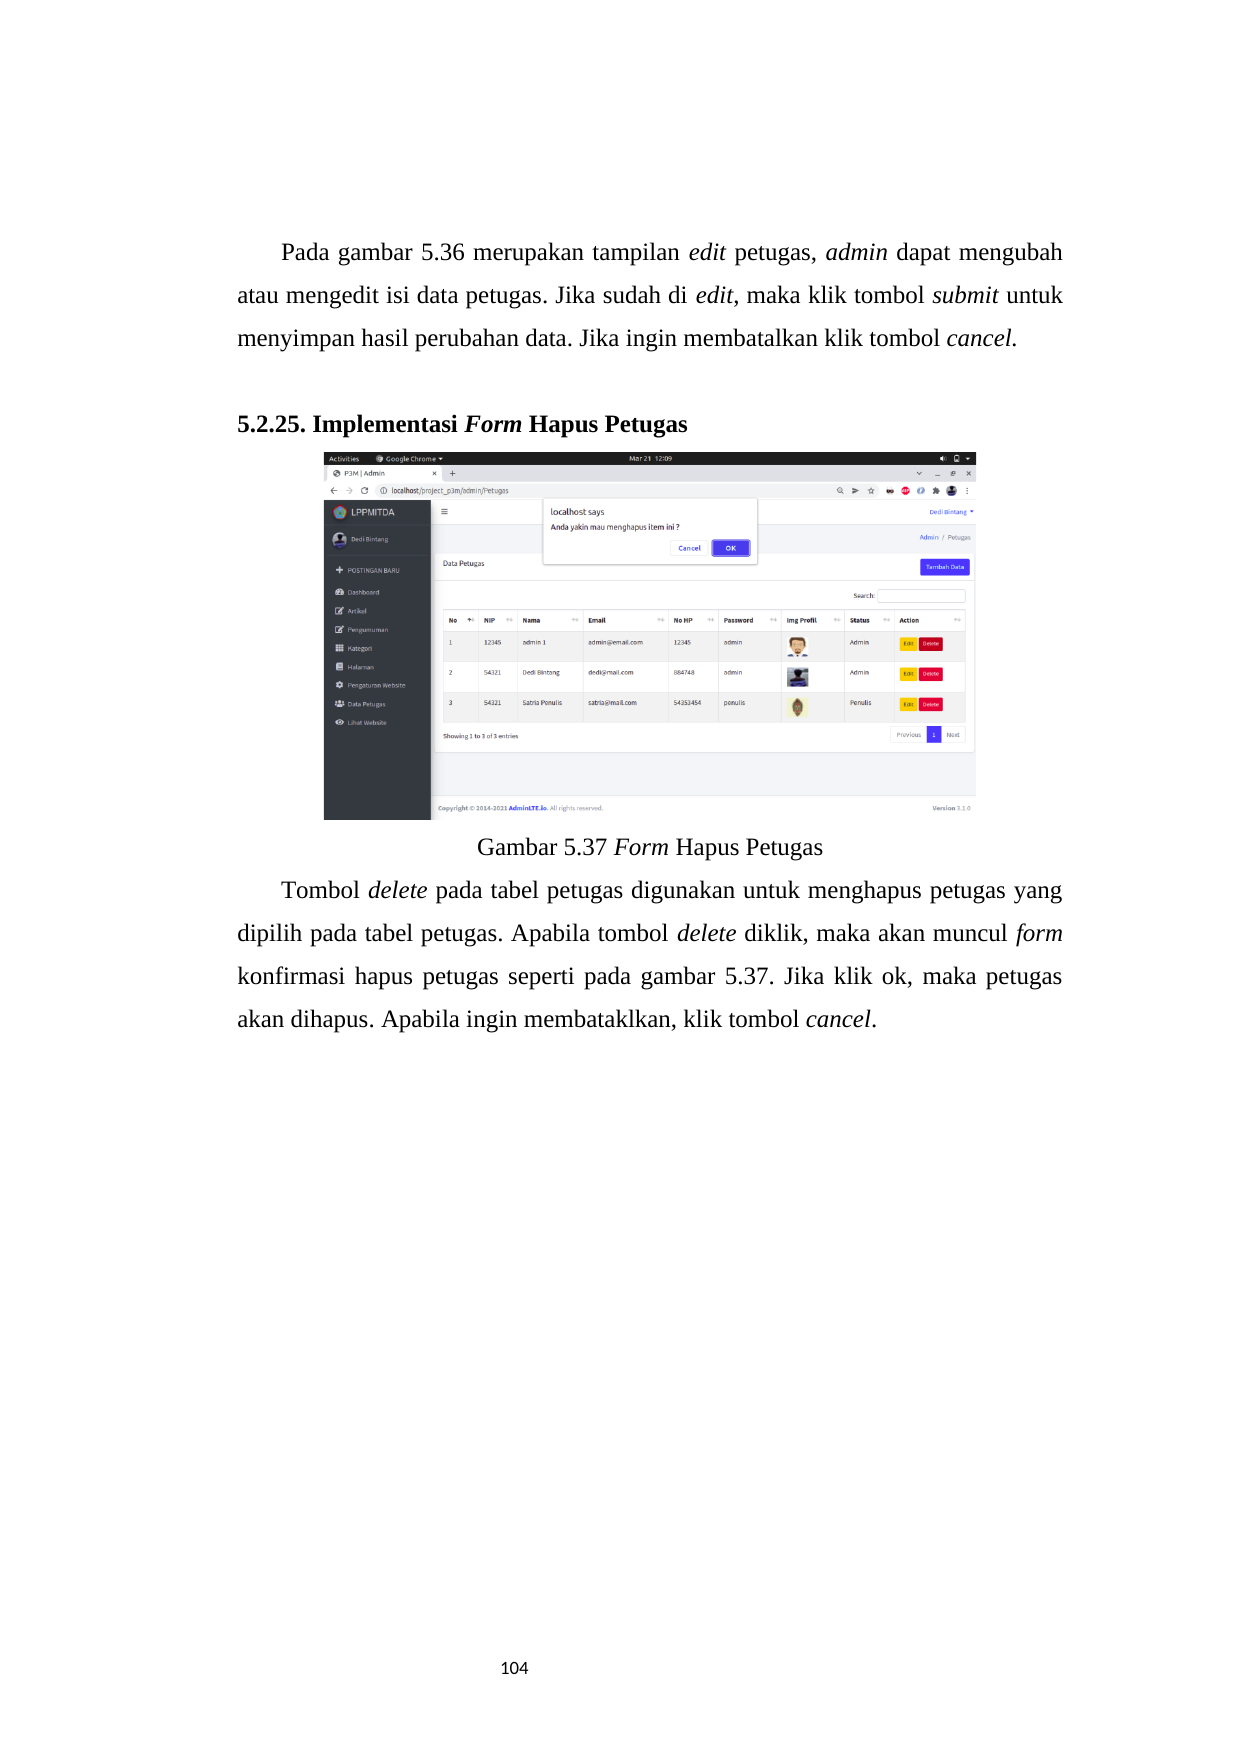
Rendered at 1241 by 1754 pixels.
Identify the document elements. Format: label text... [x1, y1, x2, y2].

picture [323, 452, 977, 820]
text Pada gambar 5.36 merupakan tampilan edit petugas, admin dapat mengubah atau mengedit isi data petugas. Jika sudah di edit, maka klik tombol submit untuk menyimpan hasil perubahan data. Jika ingin membatalkan klik tombol cancel. [237, 237, 1063, 352]
list Gambar 5.37 Form Hapus Petugas [237, 832, 1063, 861]
text Tombol delete pada tabel petugas digunakan untuk menghapus petugas yang dipilih pada tabel petugas. Apabila tombol delete diklik, maka akan muncul form konfirmasi hapus petugas seperti pada gambar 5.37. Jika klik ok, maka petugas akan dihapus. Apabila ingin membataklkan, klik tombol cancel. [237, 875, 1063, 1033]
text 5.2.25. Implementasi Form Hapus Petugas [237, 409, 1063, 438]
